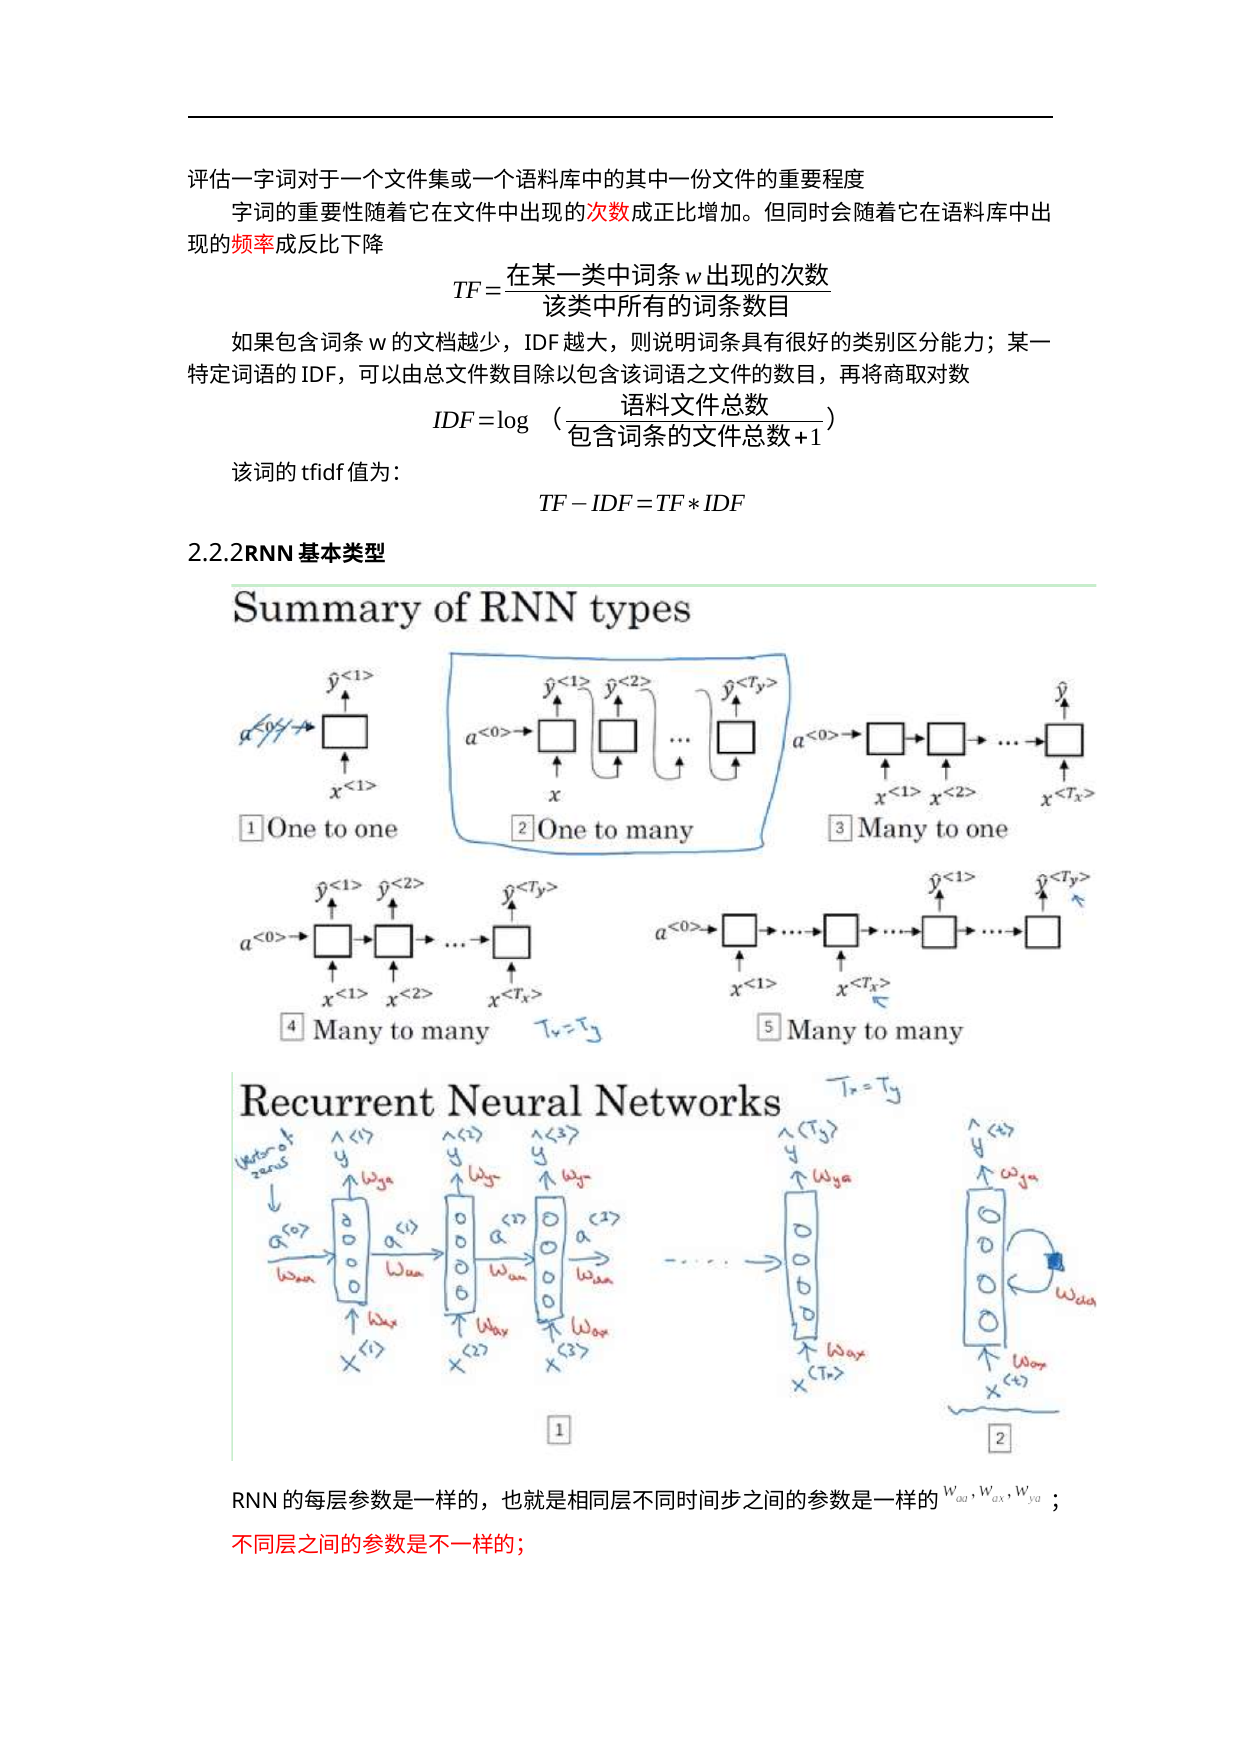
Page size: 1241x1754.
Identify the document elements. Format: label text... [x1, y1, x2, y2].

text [187, 162, 1053, 194]
text 不同层之间的参数是不一样的； [187, 1527, 1053, 1559]
subtitle RNN基本类型 [187, 519, 1053, 584]
text 该词的tfidf值为： [187, 454, 1053, 487]
picture [231, 1072, 1097, 1461]
picture [231, 584, 1097, 1046]
text RNN的每层参数是一样的，也就是相同层不同时间步之间的参数是一样的 ； [187, 1462, 1053, 1527]
text 字词的重要性随着它在文件中出现的次数成正比增加。但同时会随着它在语料库中出现的频率成反比下降 [187, 194, 1053, 259]
text 如果包含词条w的文档越少，IDF越大，则说明词条具有很好的类别区分能力；某一特定词语的IDF，可以由总文件数目除以包含该词语之文件的数目，再将商取对数 [187, 324, 1053, 389]
